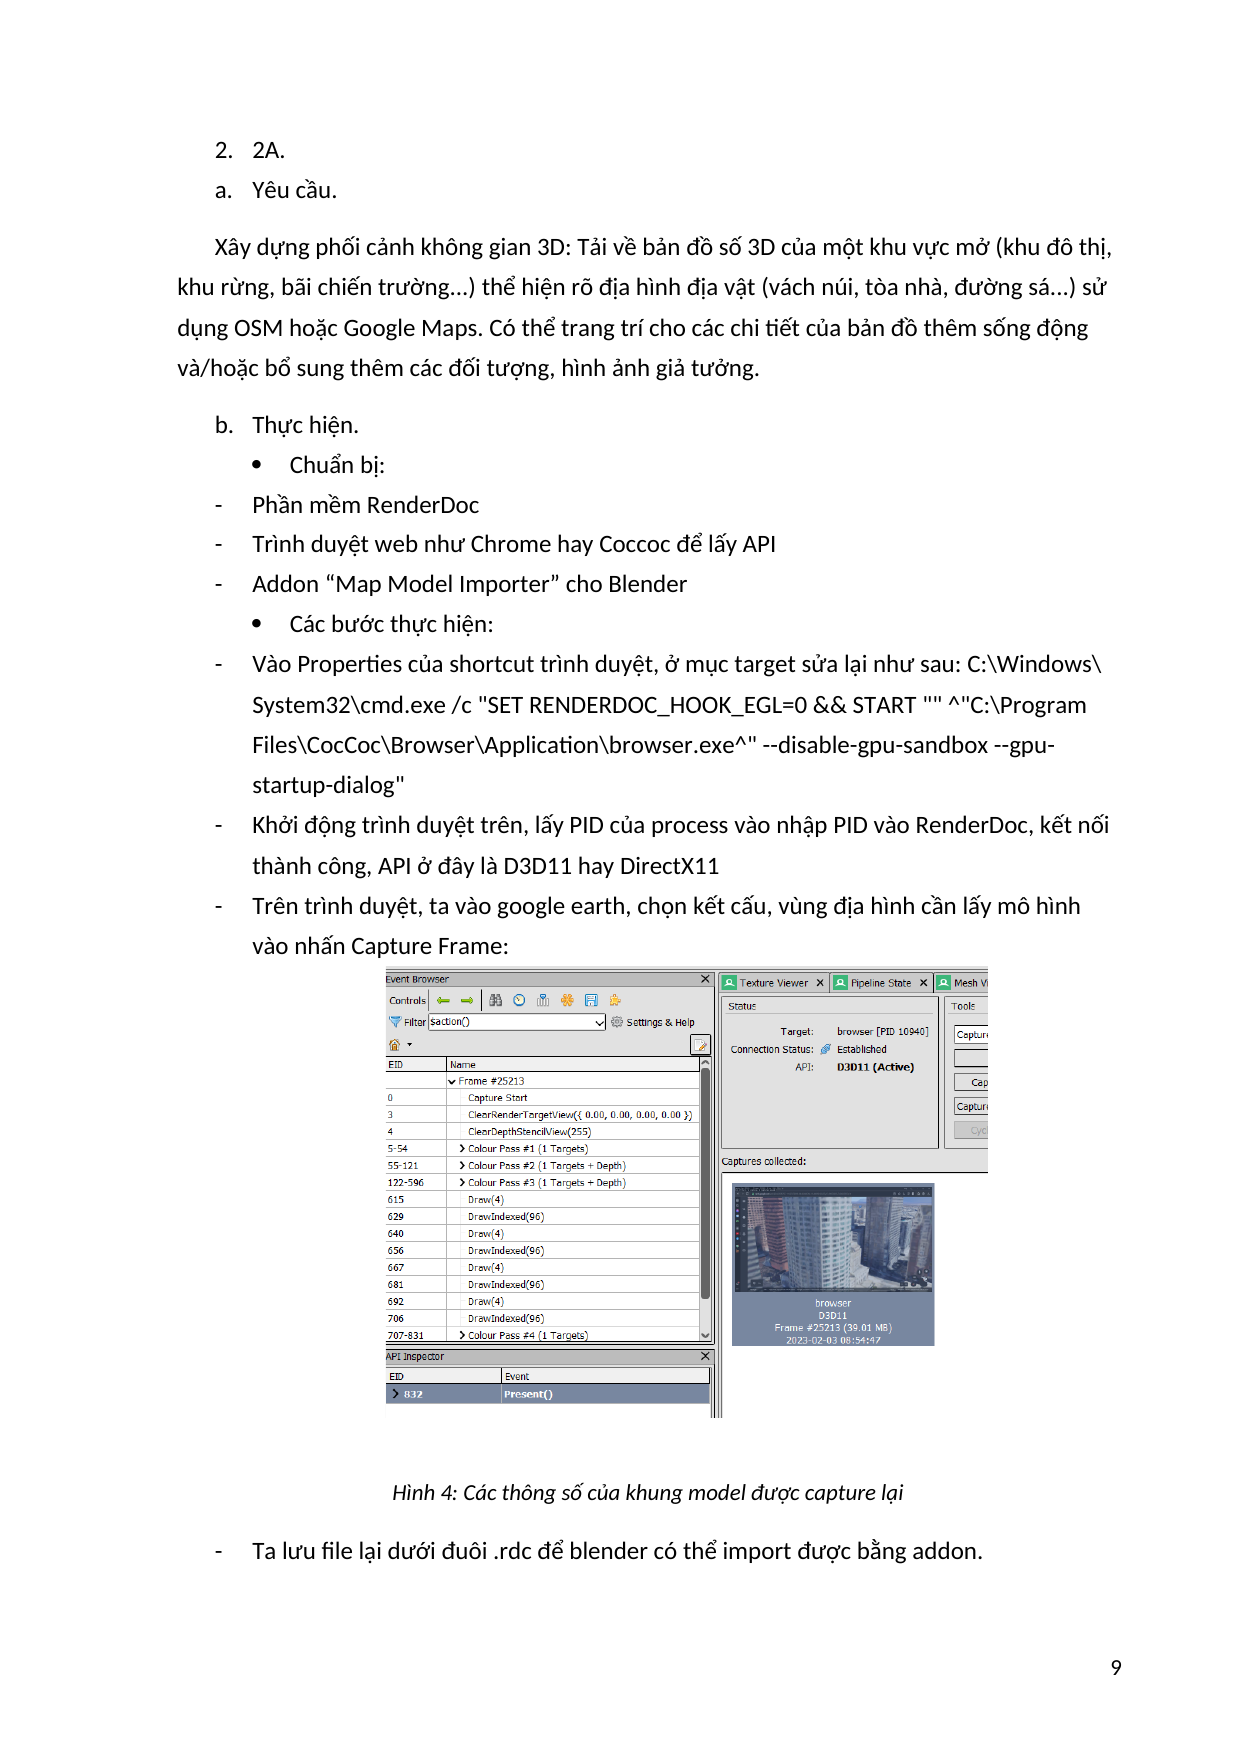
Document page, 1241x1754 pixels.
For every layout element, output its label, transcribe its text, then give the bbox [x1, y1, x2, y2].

list Vào Properties của shortcut trình duyệt, ở mục target sửa lại như sau: C:\Windows\System32\cmd.exe /c "SET RENDERDOC_HOOK_EGL=0 && START "" ^"C:\Program Files\CocCoc\Browser\Application\browser.exe^" --disable-gpu-sandbox --gpu-startup-dialog" [214, 645, 1122, 804]
list Ta lưu file lại dưới đuôi .rdc để blender có thể import được bằng addon. [214, 1531, 1122, 1569]
list Thực hiện. [214, 406, 1122, 443]
list Trên trình duyệt, ta vào google earth, chọn kết cấu, vùng địa hình cần lấy mô hình vào nhấn Capture Frame: [214, 886, 1122, 964]
text Hình 4: Các thông số của khung model được capture lại [177, 1473, 1122, 1511]
list Các bước thực hiện: [252, 605, 1122, 642]
list Khởi động trình duyệt trên, lấy PID của process vào nhập PID vào RenderDoc, kết nối thành công, API ở đây là D3D11 hay DirectX11 [214, 806, 1122, 884]
text Xây dựng phối cảnh không gian 3D: Tải về bản đồ số 3D của một khu vực mở (khu đô thị, khu rừng, bãi chiến trường...) thể hiện rõ địa hình địa vật (vách núi, tòa nhà, đường sá...) sử dụng OSM hoặc Google Maps. Có thể trang trí cho các chi tiết của bản đồ thêm sống động và/hoặc bổ sung thêm các đối tượng, hình ảnh giả tưởng. [177, 228, 1122, 386]
list Addon “Map Model Importer” cho Blender [214, 565, 1122, 603]
list Phần mềm RenderDoc [214, 485, 1122, 523]
list Yêu cầu. [214, 171, 1122, 209]
list Chuẩn bị: [252, 445, 1122, 483]
list Trình duyệt web như Chrome hay Coccoc để lấy API [214, 525, 1122, 563]
list 2A. [214, 131, 1122, 169]
picture [385, 966, 988, 1418]
